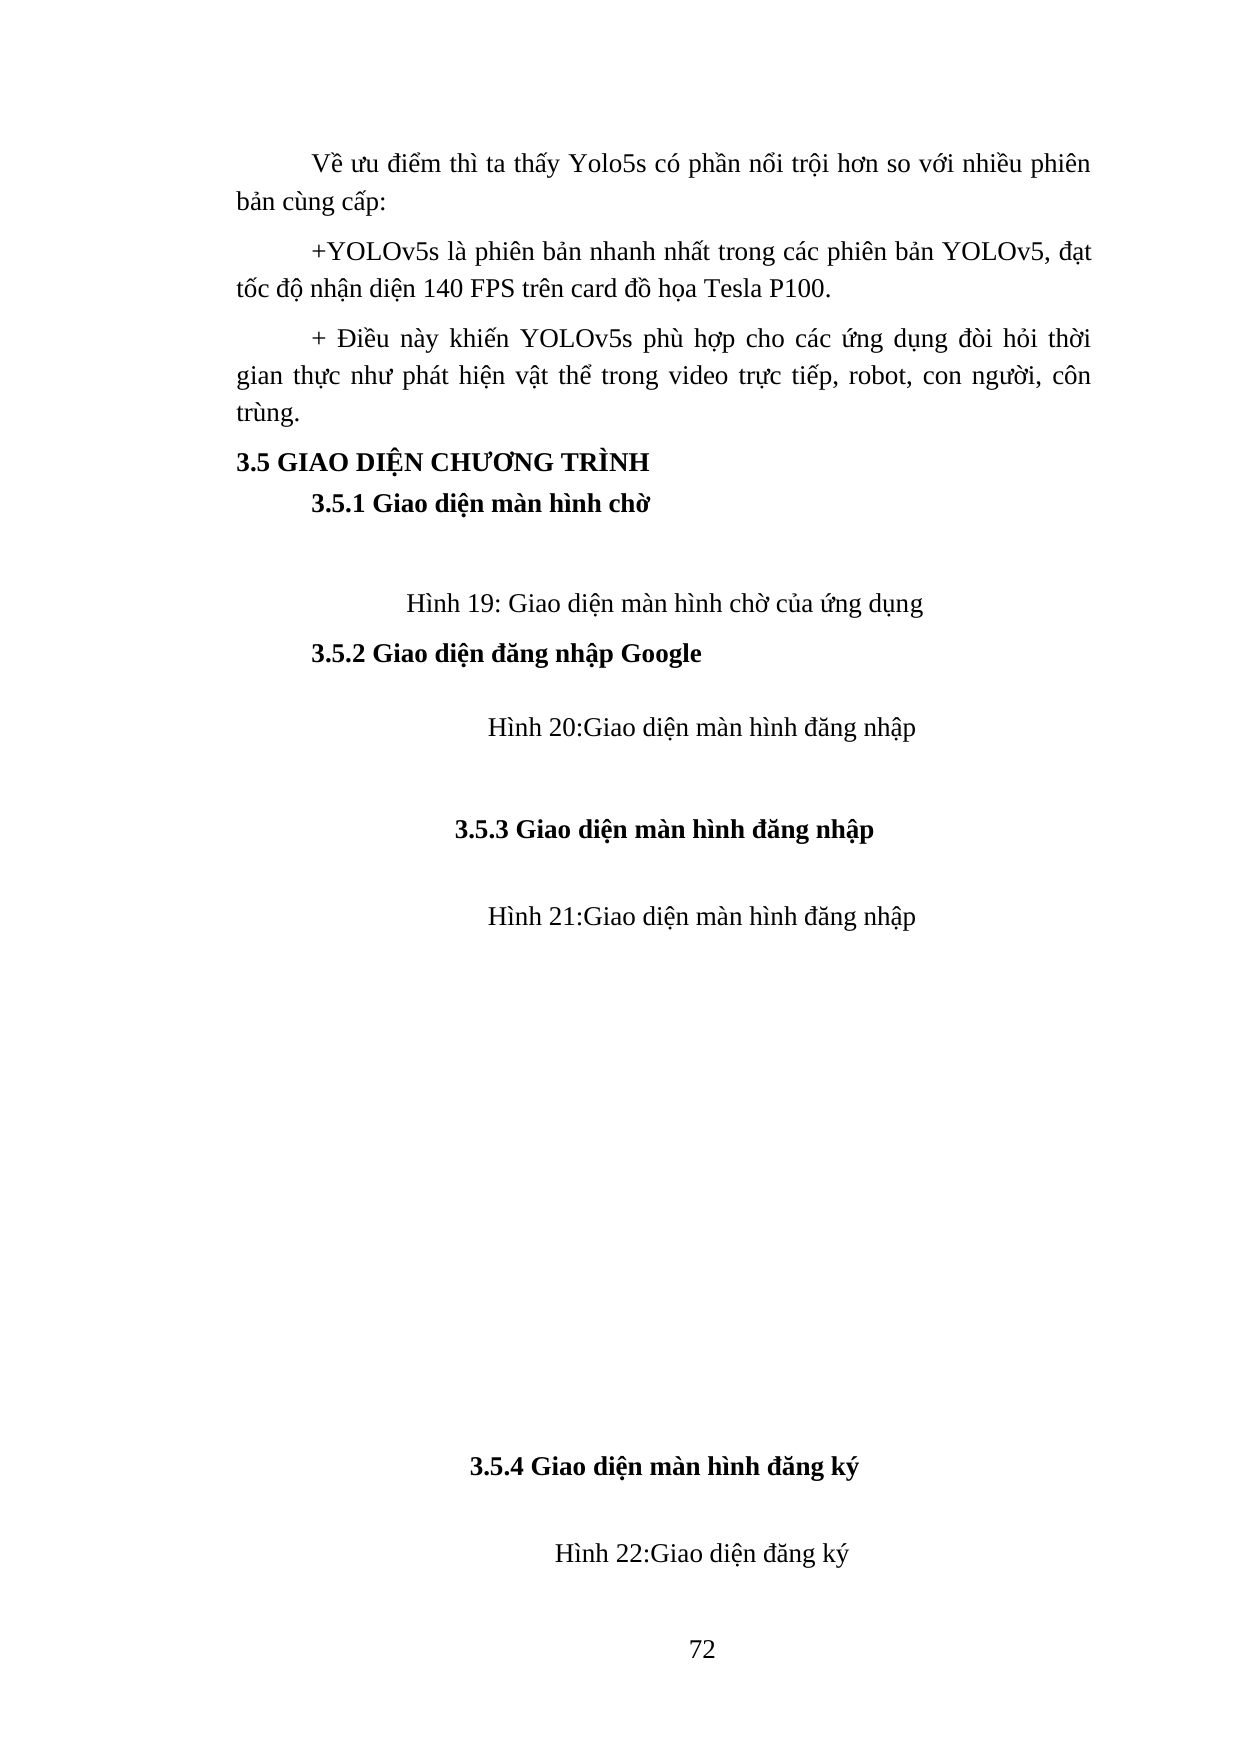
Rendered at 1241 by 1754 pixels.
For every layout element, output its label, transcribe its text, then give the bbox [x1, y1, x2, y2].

subtitle 3.5.1 Giao diện màn hình chờ [236, 488, 1093, 519]
text Hình 21:Giao diện màn hình đăng nhập [236, 900, 1093, 932]
subtitle 3.5 GIAO DIỆN CHƯƠNG TRÌNH [236, 446, 1093, 477]
text 3.5.2 Giao diện đăng nhập Google [236, 637, 1093, 668]
text 3.5.3 Giao diện màn hình đăng nhập [236, 813, 1093, 844]
text +YOLOv5s là phiên bản nhanh nhất trong các phiên bản YOLOv5, đạt tốc độ nhận diện 140 FPS trên card đồ họa Tesla P100. [236, 235, 1093, 303]
text Về ưu điểm thì ta thấy Yolo5s có phần nổi trội hơn so với nhiều phiên bản cùng cấp: [236, 148, 1093, 216]
text + Điều này khiến YOLOv5s phù hợp cho các ứng dụng đòi hỏi thời gian thực như phát hiện vật thể trong video trực tiếp, robot, con người, côn trùng. [236, 322, 1093, 427]
text Hình 20:Giao diện màn hình đăng nhập [236, 712, 1093, 743]
text Hình 19: Giao diện màn hình chờ của ứng dụng [236, 587, 1093, 618]
text 3.5.4 Giao diện màn hình đăng ký [236, 1450, 1093, 1481]
text Hình 22:Giao diện đăng ký [236, 1537, 1093, 1568]
